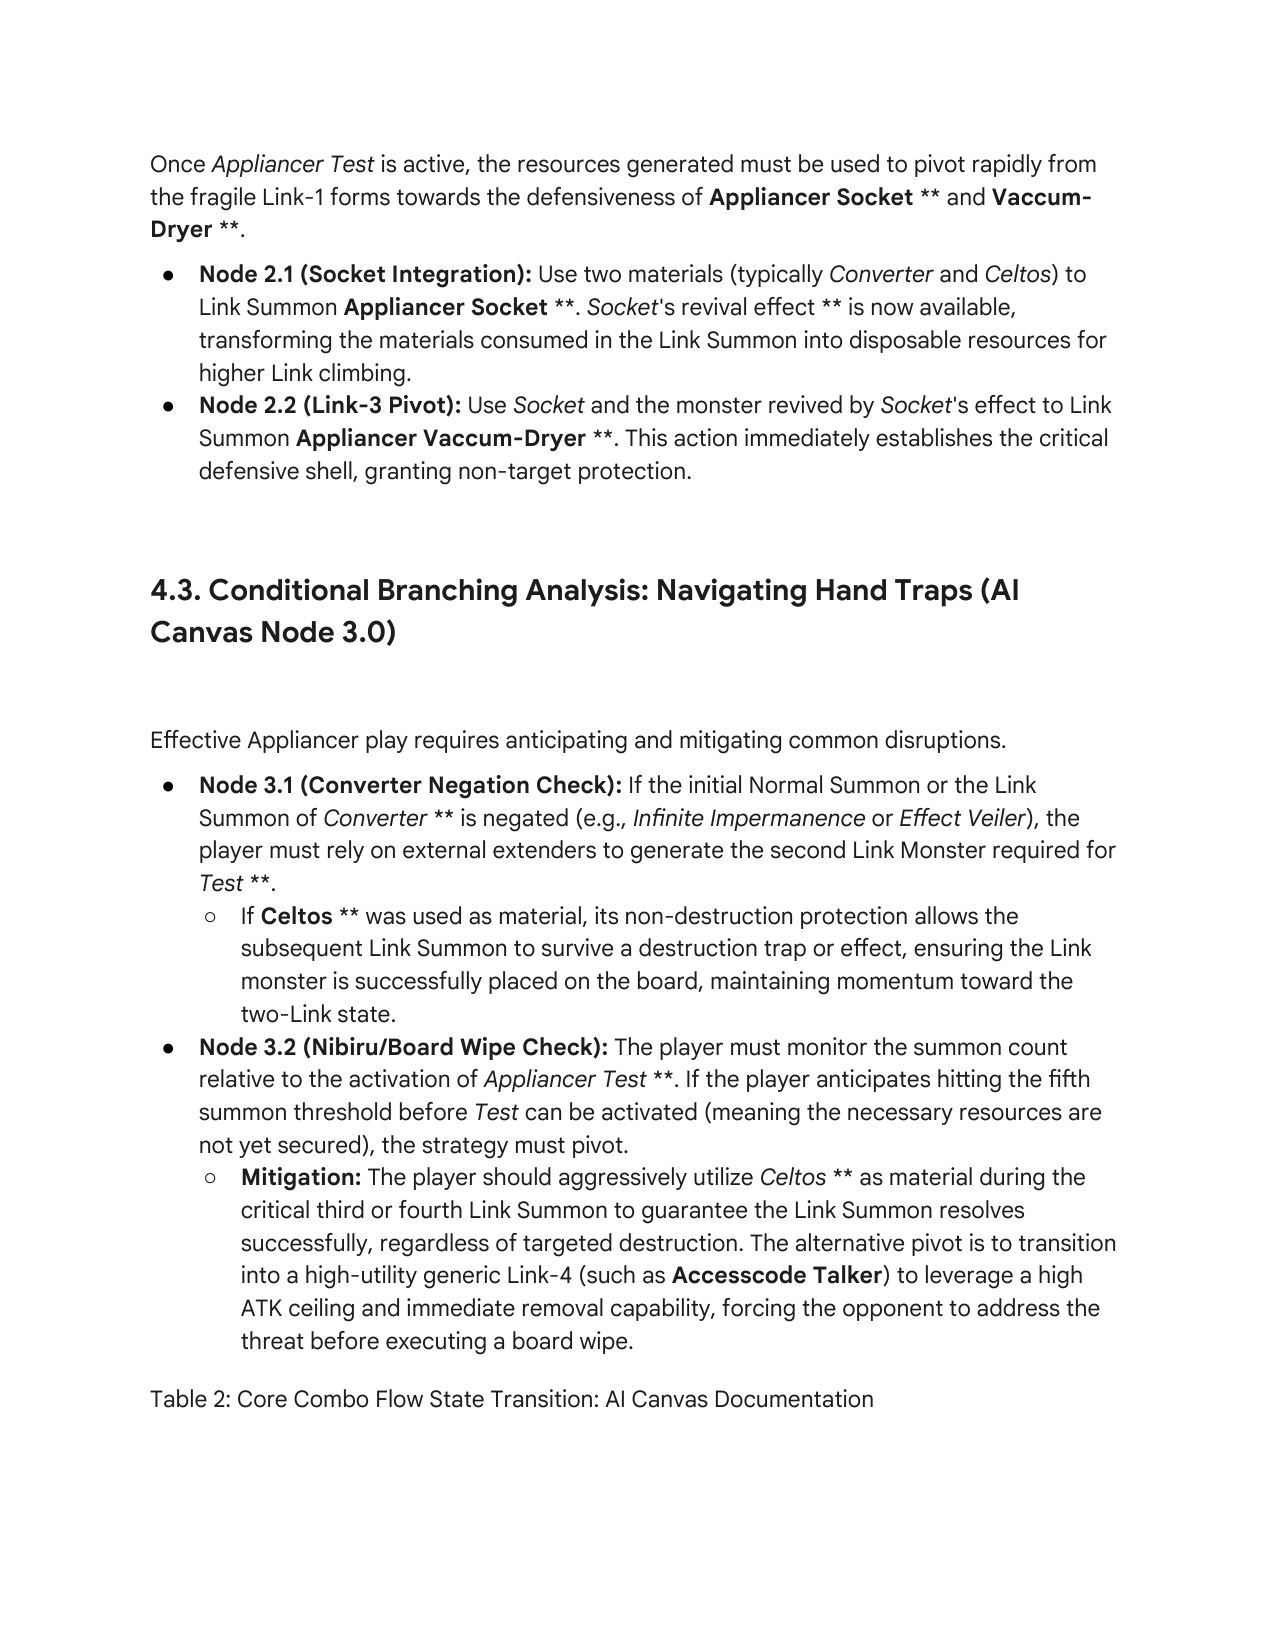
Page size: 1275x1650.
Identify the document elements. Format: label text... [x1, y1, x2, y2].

text Table 2: Core Combo Flow State Transition: AI Canvas Documentation [150, 1385, 1125, 1413]
list If Celtos ** was used as material, its non-destruction protection allows the subsequent Link Summon to survive a destruction trap or effect, ensuring the Link monster is successfully placed on the board, maintaining momentum toward the two-Link state. [203, 902, 1125, 1029]
list Node 2.1 (Socket Integration): Use two materials (typically Converter and Celtos) to Link Summon Appliancer Socket **. Socket's revival effect ** is now available, transforming the materials consumed in the Link Summon into disposable resources for higher Link climbing. [161, 261, 1125, 387]
text Once Appliancer Test is active, the resources generated must be used to pivot rapidly from the fragile Link-1 forms towards the defensiveness of Appliancer Socket ** and Vaccum-Dryer **. [150, 150, 1125, 244]
list Mitigation: The player should aggressively utilize Celtos ** as material during the critical third or fourth Link Summon to guarantee the Link Summon resolves successfully, regardless of targeted destruction. The alternative pivot is to transition into a high-utility generic Link-4 (such as Accesscode Talker) to leverage a high ATK ceiling and immediate removal capability, forcing the opponent to address the threat before executing a board wipe. [203, 1163, 1125, 1356]
text Effective Appliancer play requires anticipating and mitigating common disruptions. [150, 726, 1125, 754]
list Node 3.2 (Nibiru/Board Wipe Check): The player must monitor the summon count relative to the activation of Appliancer Test **. If the player anticipates hitting the fifth summon threshold before Test can be activated (meaning the necessary resources are not yet secured), the strategy must pivot. [161, 1033, 1125, 1159]
list Node 3.1 (Converter Negation Check): If the initial Normal Summon or the Link Summon of Converter ** is negated (e.g., Infinite Impermanence or Effect Veiler), the player must rely on external extenders to generate the second Link Monster required for Test **. [161, 771, 1125, 898]
list Node 2.2 (Link-3 Pivot): Use Socket and the monster revived by Socket's effect to Link Summon Appliancer Vaccum-Dryer **. This action immediately establishes the critical defensive shell, granting non-target protection. [161, 391, 1125, 486]
subtitle 4.3. Conditional Branching Analysis: Navigating Hand Traps (AI Canvas Node 3.0) [150, 572, 1125, 651]
